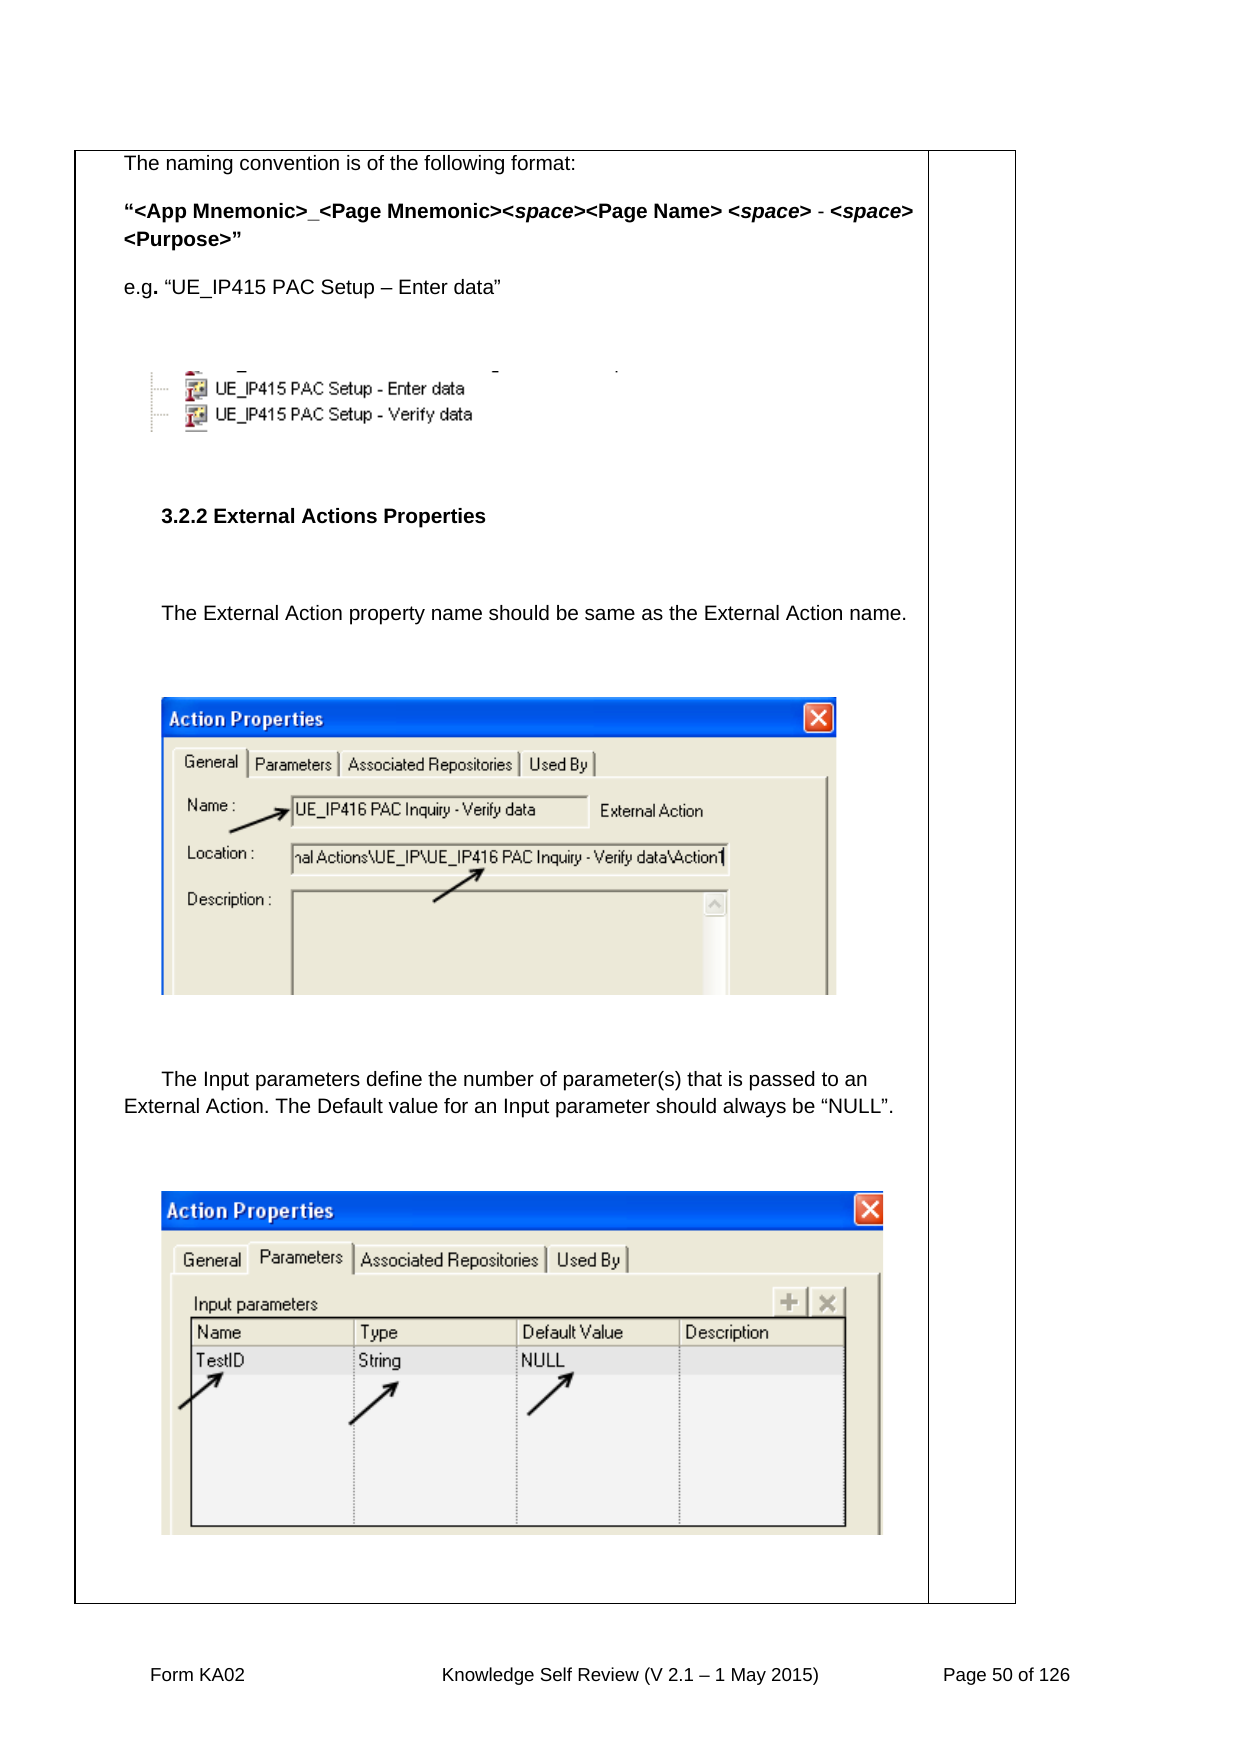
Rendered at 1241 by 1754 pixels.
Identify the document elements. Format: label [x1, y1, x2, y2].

picture [161, 1191, 884, 1535]
table_cell [76, 151, 928, 1603]
picture [161, 697, 837, 995]
picture [123, 371, 663, 432]
table_cell [929, 151, 1015, 1603]
